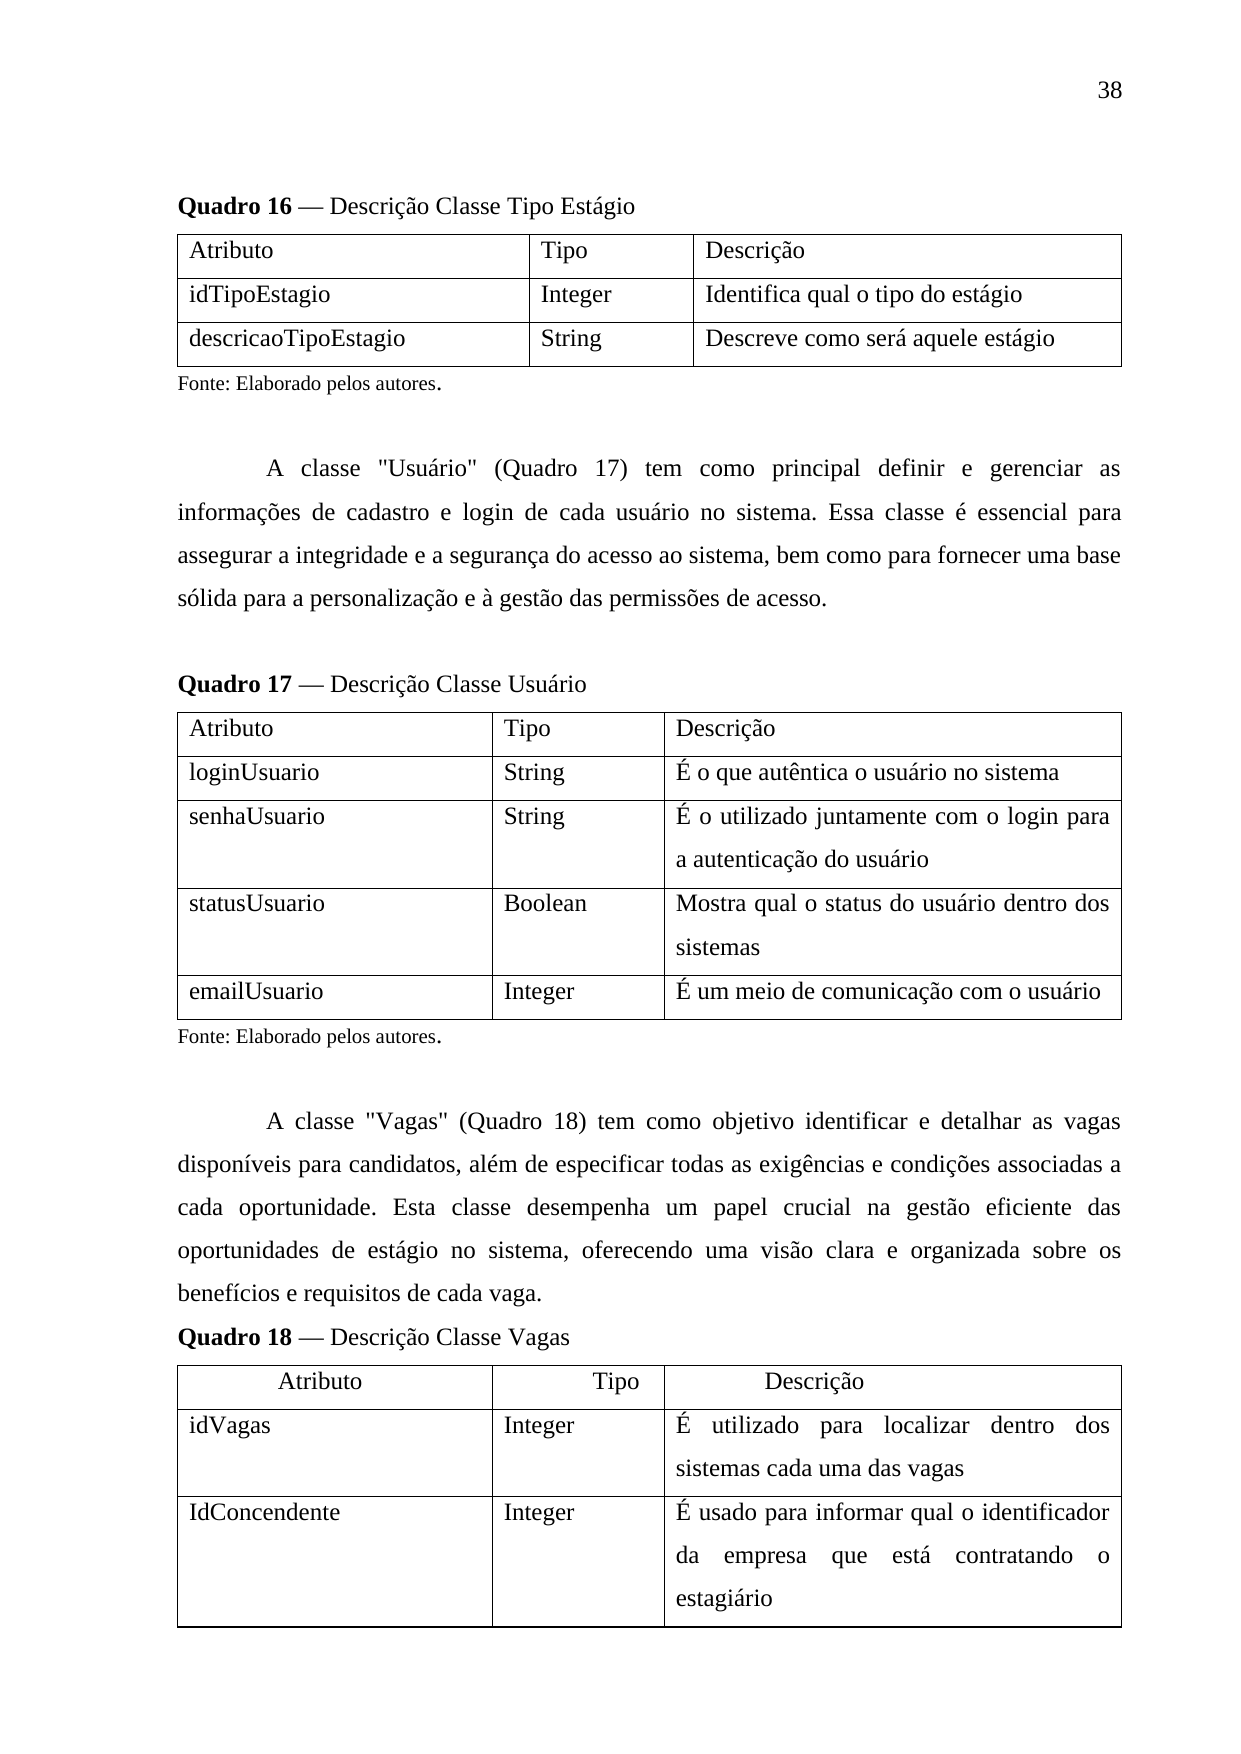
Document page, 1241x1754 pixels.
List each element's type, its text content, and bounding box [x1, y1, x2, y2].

table_cell Boolean [493, 889, 664, 975]
table_header Tipo [493, 1366, 664, 1409]
table_header Atributo [178, 235, 529, 278]
table_header Tipo [493, 713, 664, 756]
text A classe "Vagas" (Quadro 18) tem como objetivo identificar e detalhar as vagas disponíveis para candidatos, além de especificar todas as exigências e condições associadas a cada oportunidade. Esta classe desempenha um papel crucial na gestão eficiente das oportunidades de estágio no sistema, oferecendo uma visão clara e organizada sobre os benefícios e requisitos de cada vaga. [177, 1106, 1122, 1307]
table_cell emailUsuario [178, 976, 492, 1019]
table_cell É o utilizado juntamente com o login para a autenticação do usuário [665, 801, 1121, 887]
table_cell Descreve como será aquele estágio [694, 323, 1121, 366]
table_cell É utilizado para localizar dentro dos sistemas cada uma das vagas [665, 1410, 1121, 1496]
table_cell Identifica qual o tipo do estágio [694, 279, 1121, 322]
table_header Descrição [665, 713, 1121, 756]
table_header Atributo [178, 713, 492, 756]
table_cell senhaUsuario [178, 801, 492, 887]
table_cell String [530, 323, 693, 366]
table_cell idTipoEstagio [178, 279, 529, 322]
table_header Descrição [665, 1366, 1121, 1409]
text Quadro 16 — Descrição Classe Tipo Estágio [177, 191, 1122, 219]
text A classe "Usuário" (Quadro 17) tem como principal definir e gerenciar as informações de cadastro e login de cada usuário no sistema. Essa classe é essencial para assegurar a integridade e a segurança do acesso ao sistema, bem como para fornecer uma base sólida para a personalização e à gestão das permissões de acesso. [177, 453, 1122, 612]
table_cell IdConcendente [178, 1497, 492, 1626]
table_cell É usado para informar qual o identificador da empresa que está contratando o estagiário [665, 1497, 1121, 1626]
table_cell String [493, 757, 664, 800]
table_cell Integer [493, 976, 664, 1019]
table_header Atributo [178, 1366, 492, 1409]
table_cell statusUsuario [178, 889, 492, 975]
table_header Tipo [530, 235, 693, 278]
table_cell É o que autêntica o usuário no sistema [665, 757, 1121, 800]
text Fonte: Elaborado pelos autores. [177, 367, 1122, 396]
text Quadro 17 — Descrição Classe Usuário [177, 669, 1122, 698]
table_cell idVagas [178, 1410, 492, 1496]
table_cell Integer [530, 279, 693, 322]
text Fonte: Elaborado pelos autores. [177, 1020, 1122, 1048]
table_cell Integer [493, 1410, 664, 1496]
text Quadro 18 — Descrição Classe Vagas [177, 1322, 1122, 1350]
table_cell loginUsuario [178, 757, 492, 800]
table_cell É um meio de comunicação com o usuário [665, 976, 1121, 1019]
table_cell Mostra qual o status do usuário dentro dos sistemas [665, 889, 1121, 975]
table_cell Integer [493, 1497, 664, 1626]
table_header Descrição [694, 235, 1121, 278]
table_cell descricaoTipoEstagio [178, 323, 529, 366]
table_cell String [493, 801, 664, 887]
